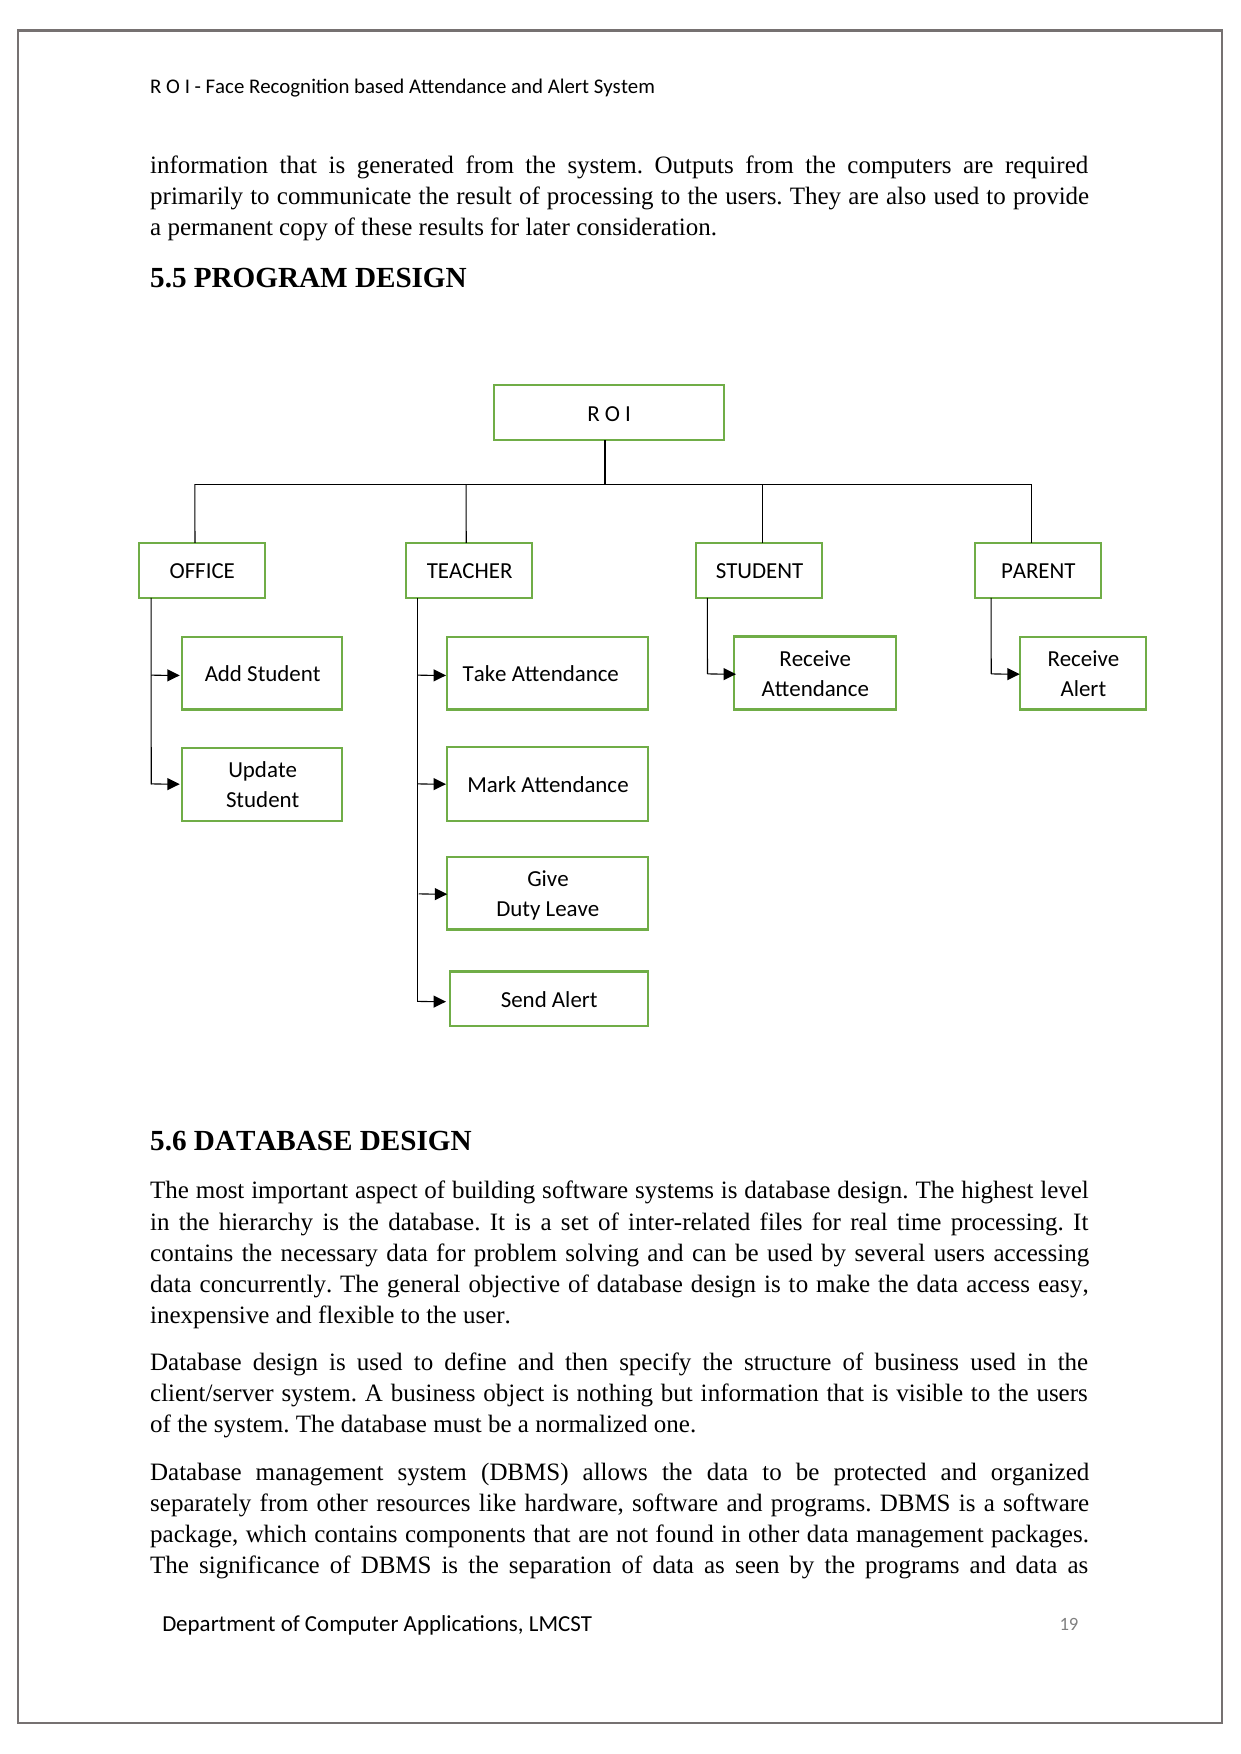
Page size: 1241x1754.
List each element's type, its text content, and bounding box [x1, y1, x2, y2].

text 5.6 DATABASE DESIGN [150, 1123, 1090, 1156]
text Database design is used to define and then specify the structure of business used in the client/server system. A business object is nothing but information that is visible to the users of the system. The database must be a normalized one. [150, 1347, 1090, 1438]
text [150, 1457, 1090, 1579]
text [150, 150, 1090, 241]
text The most important aspect of building software systems is database design. The highest level in the hierarchy is the database. It is a set of inter-related files for real time processing. It contains the necessary data for problem solving and can be used by several users accessing data concurrently. The general objective of database design is to make the data access easy, inexpensive and flexible to the user. [150, 1176, 1090, 1328]
text 5.5 PROGRAM DESIGN [150, 260, 1090, 293]
